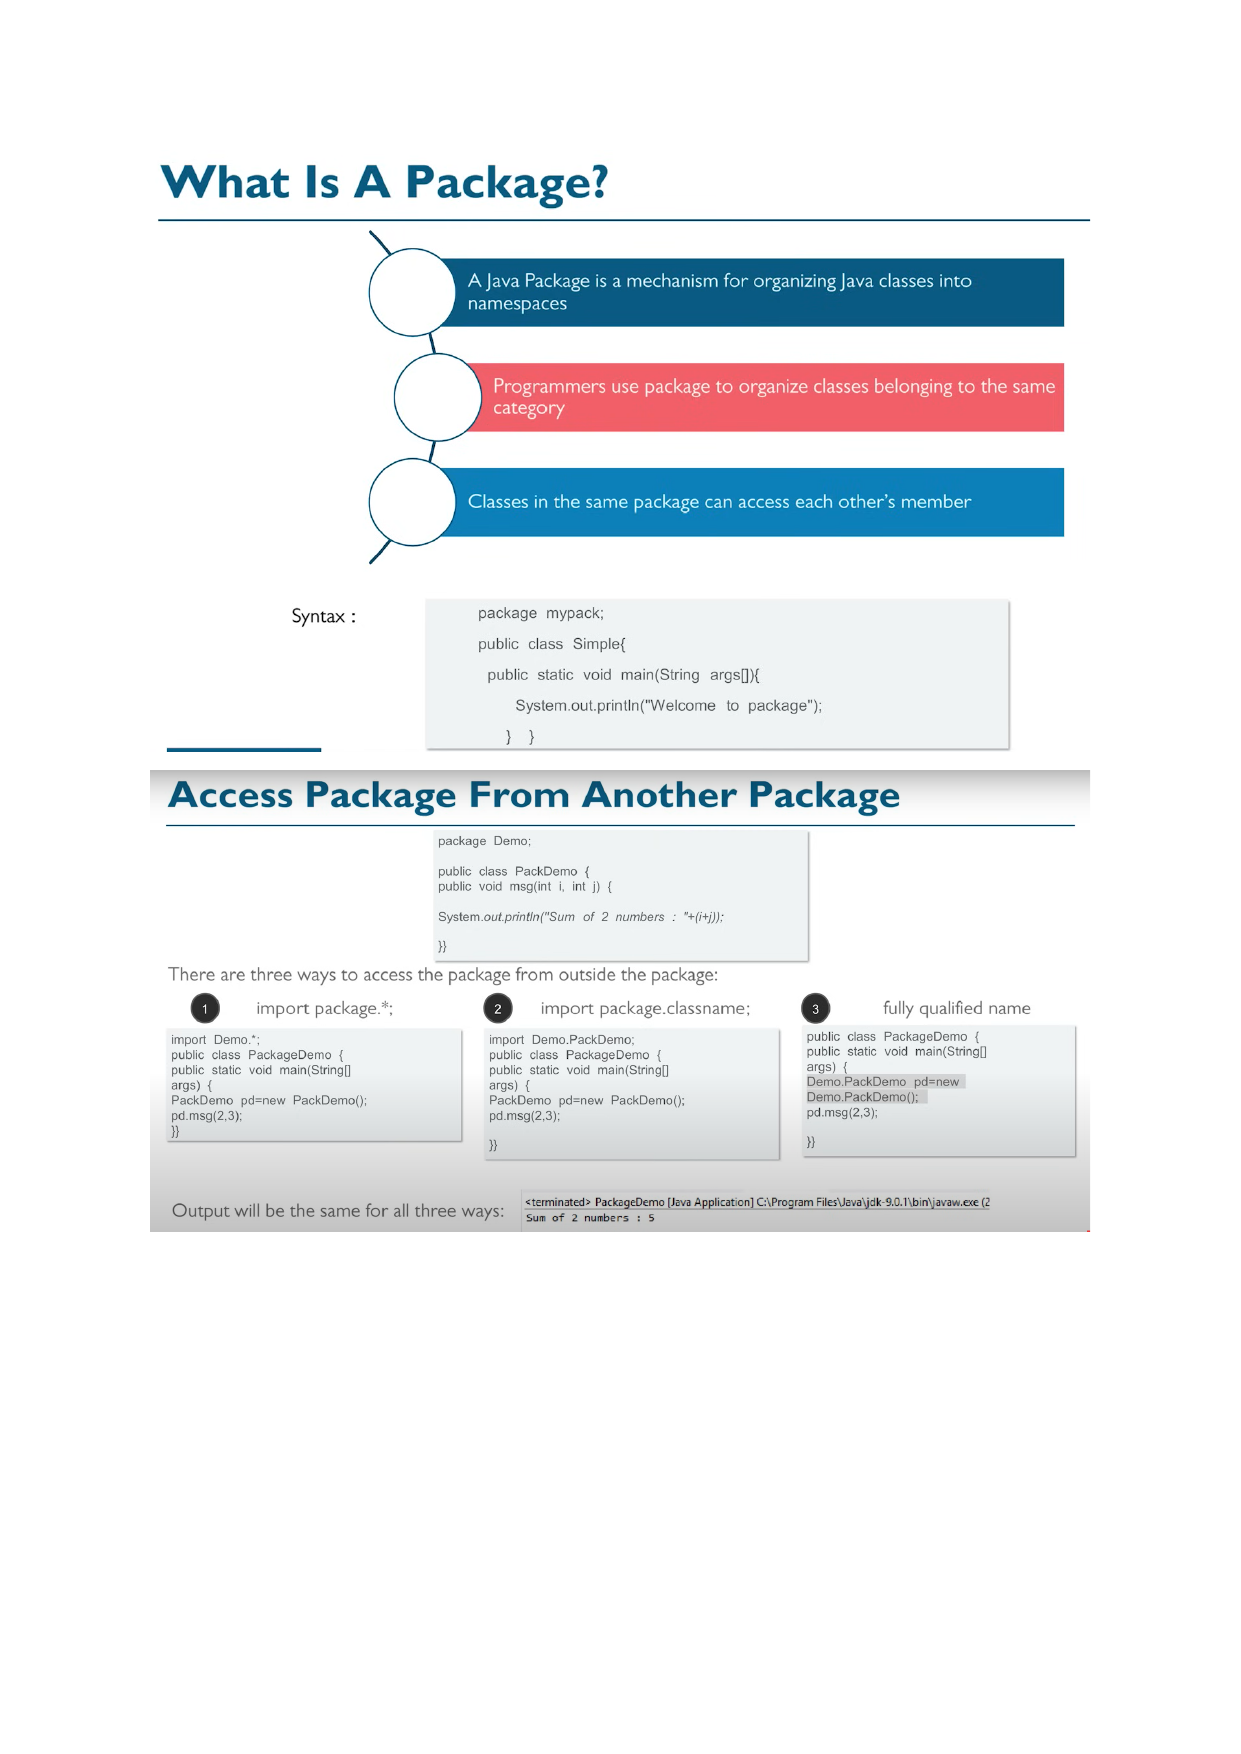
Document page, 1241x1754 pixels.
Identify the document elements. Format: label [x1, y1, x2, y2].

picture [150, 150, 1091, 752]
picture [150, 770, 1091, 1232]
